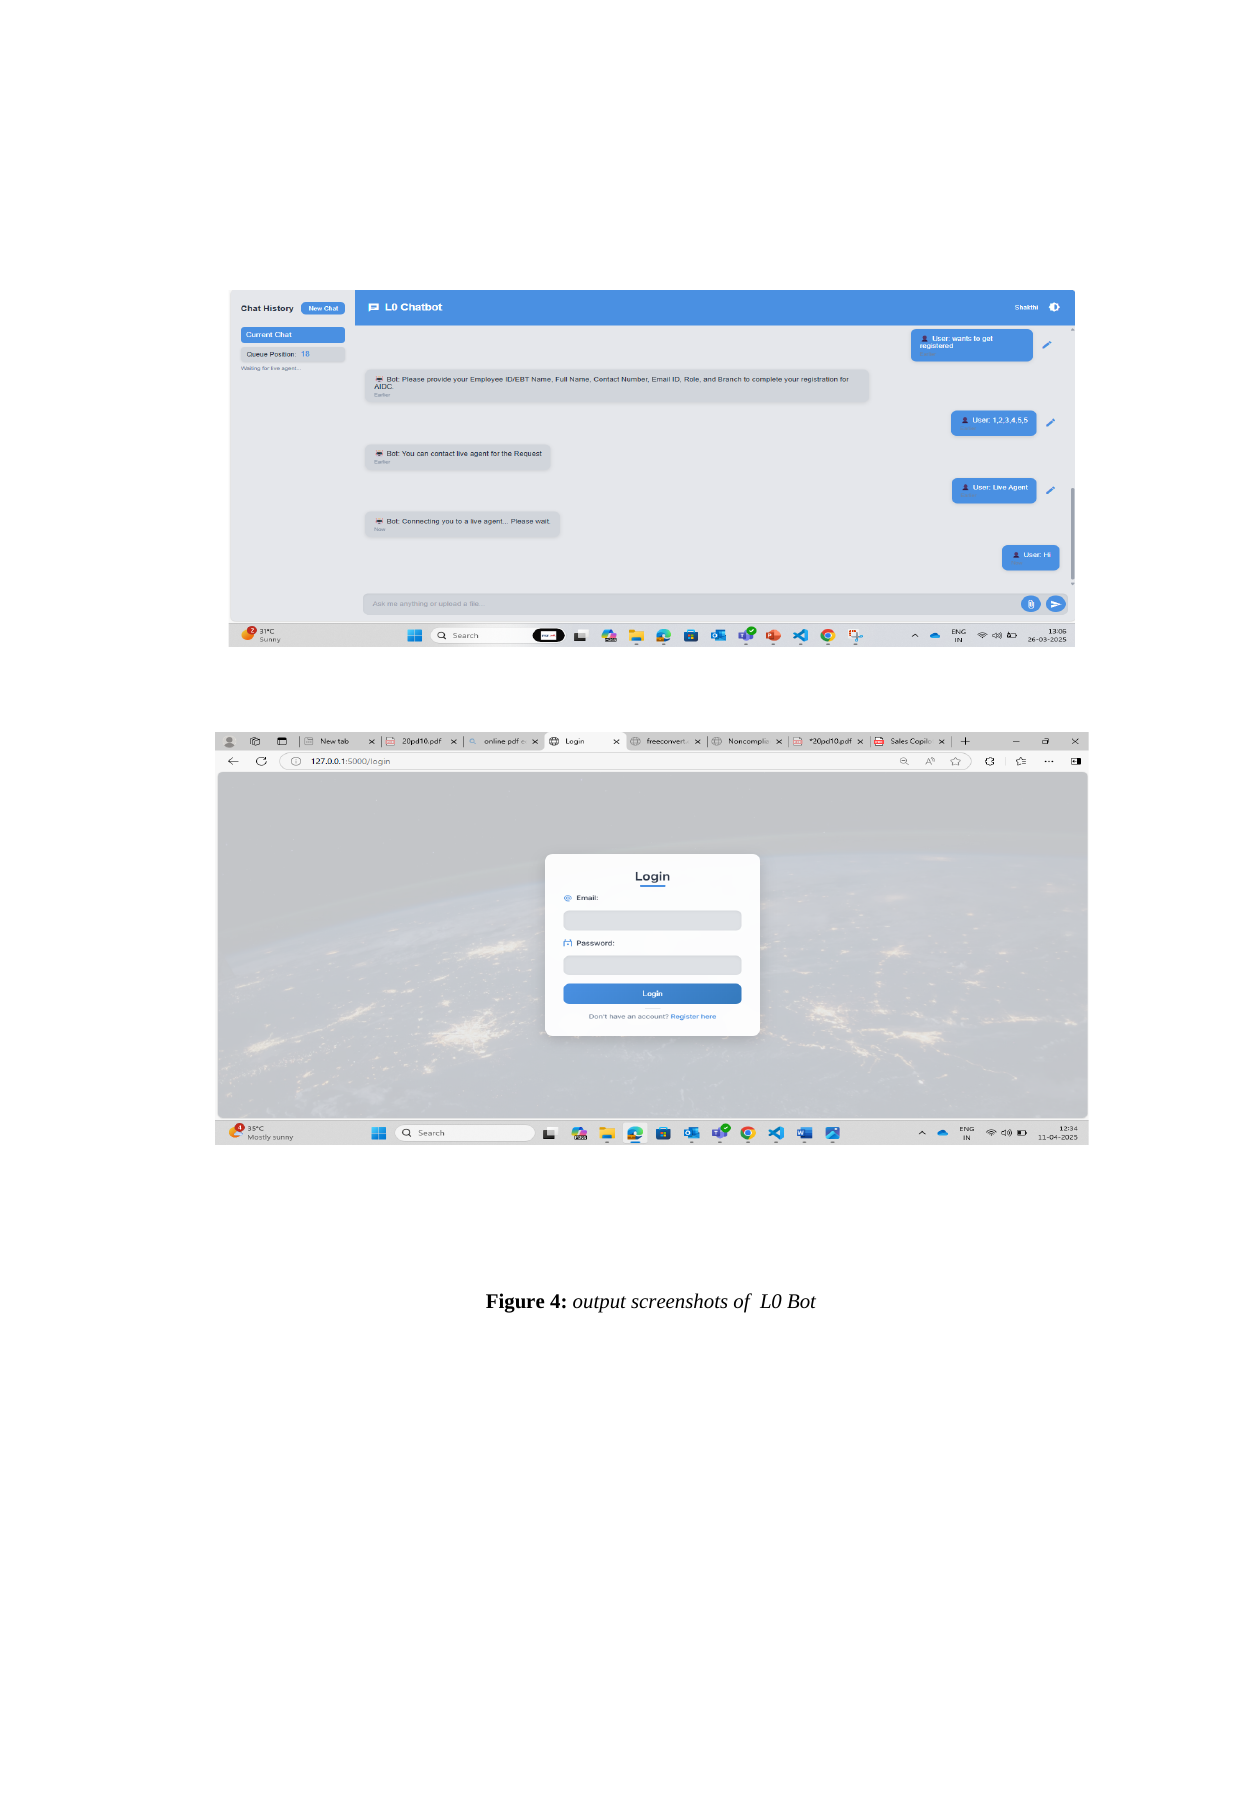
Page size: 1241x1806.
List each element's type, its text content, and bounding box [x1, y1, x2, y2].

picture [228, 290, 1075, 647]
picture [215, 732, 1089, 1145]
text Figure 4: output screenshots of L0 Bot [150, 1289, 1154, 1313]
